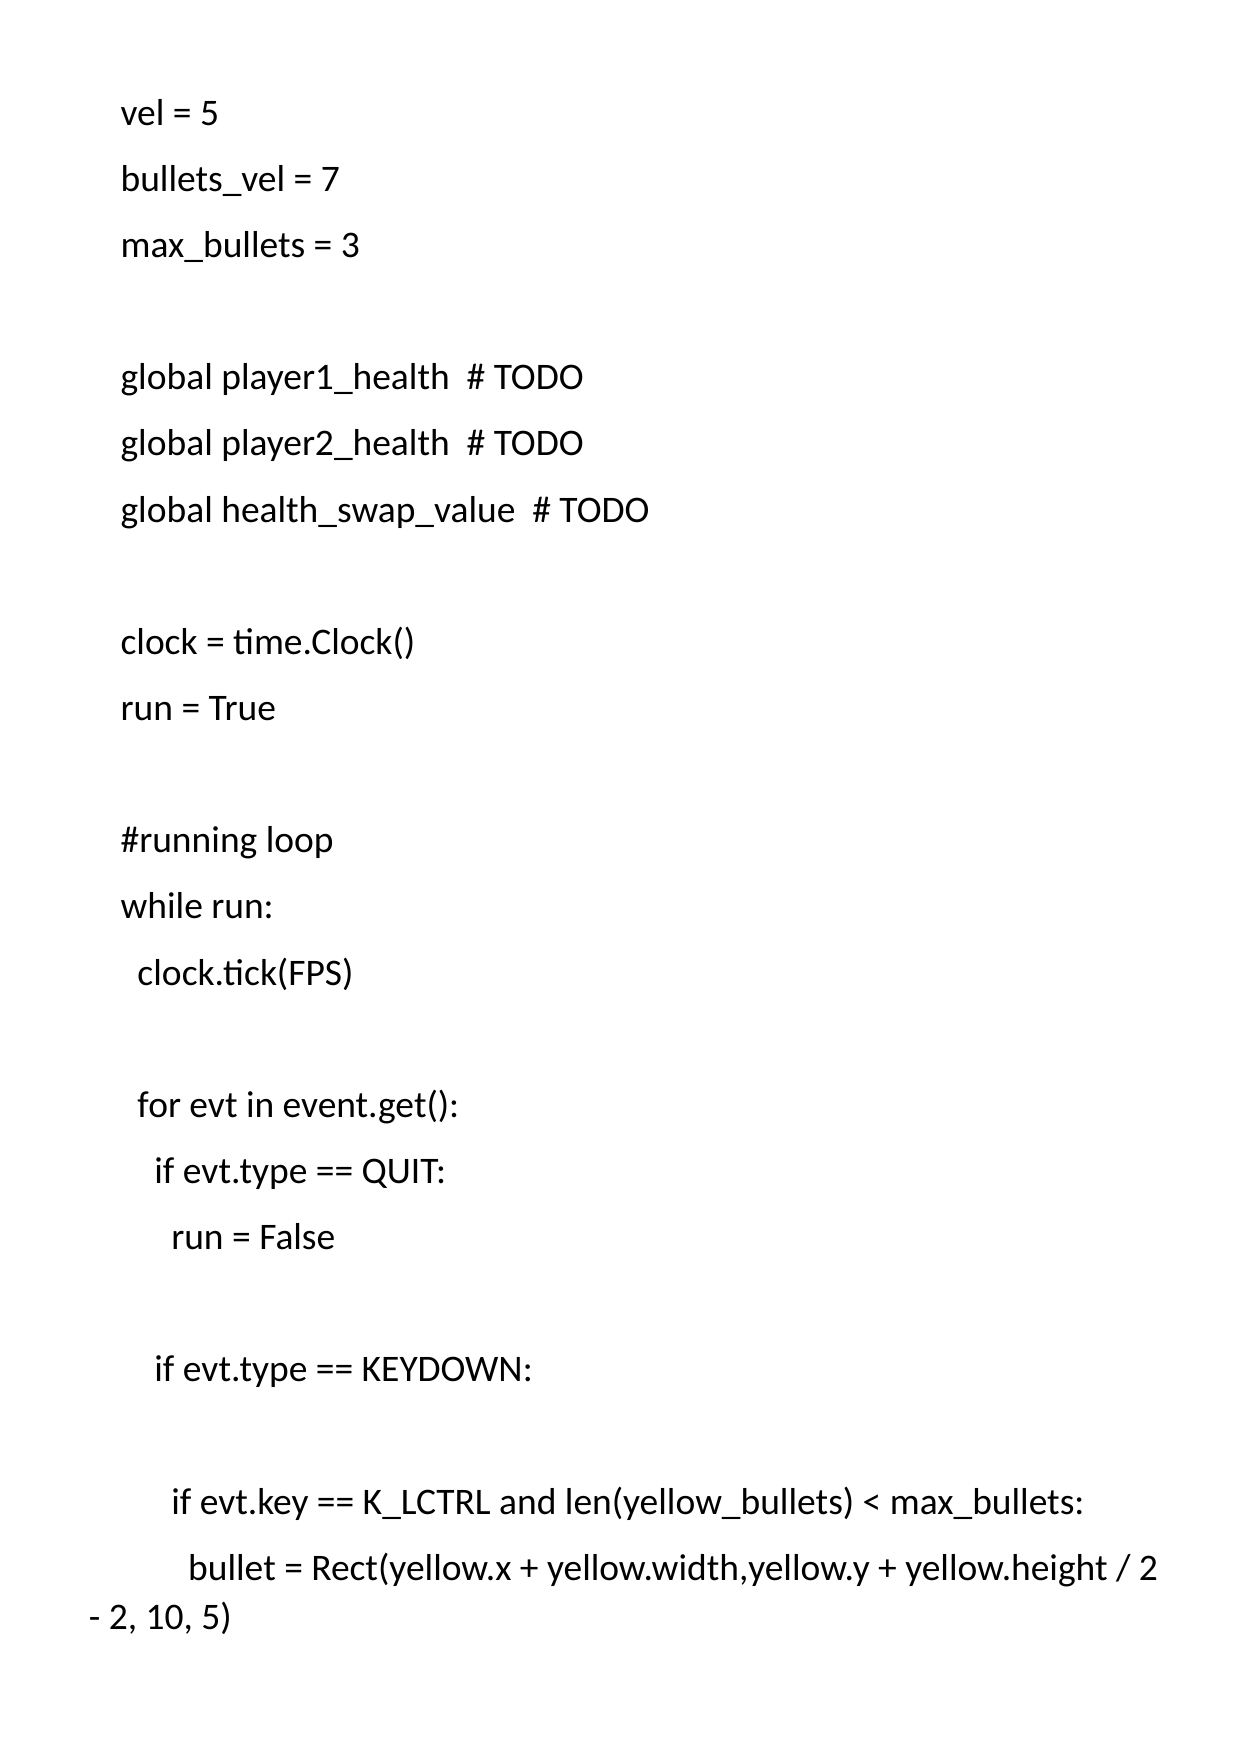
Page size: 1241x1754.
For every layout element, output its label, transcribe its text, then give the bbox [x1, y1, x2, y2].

text if evt.type == KEYDOWN: [89, 1345, 1167, 1391]
text bullet = Rect(yellow.x + yellow.width,yellow.y + yellow.height / 2 - 2, 10, 5) [89, 1544, 1167, 1639]
text if evt.type == QUIT: [89, 1147, 1167, 1193]
text global player1_health # TODO [89, 353, 1167, 399]
text run = True [89, 684, 1167, 730]
text global health_swap_value # TODO [89, 486, 1167, 531]
text max_bullets = 3 [89, 221, 1167, 267]
text vel = 5 [89, 89, 1167, 134]
text for evt in event.get(): [89, 1081, 1167, 1127]
text while run: [89, 882, 1167, 928]
text clock.tick(FPS) [89, 948, 1167, 994]
text if evt.key == K_LCTRL and len(yellow_bullets) < max_bullets: [89, 1478, 1167, 1523]
text bullets_vel = 7 [89, 155, 1167, 201]
text clock = time.Clock() [89, 618, 1167, 664]
text run = False [89, 1213, 1167, 1259]
text #running loop [89, 816, 1167, 862]
text global player2_health # TODO [89, 419, 1167, 465]
